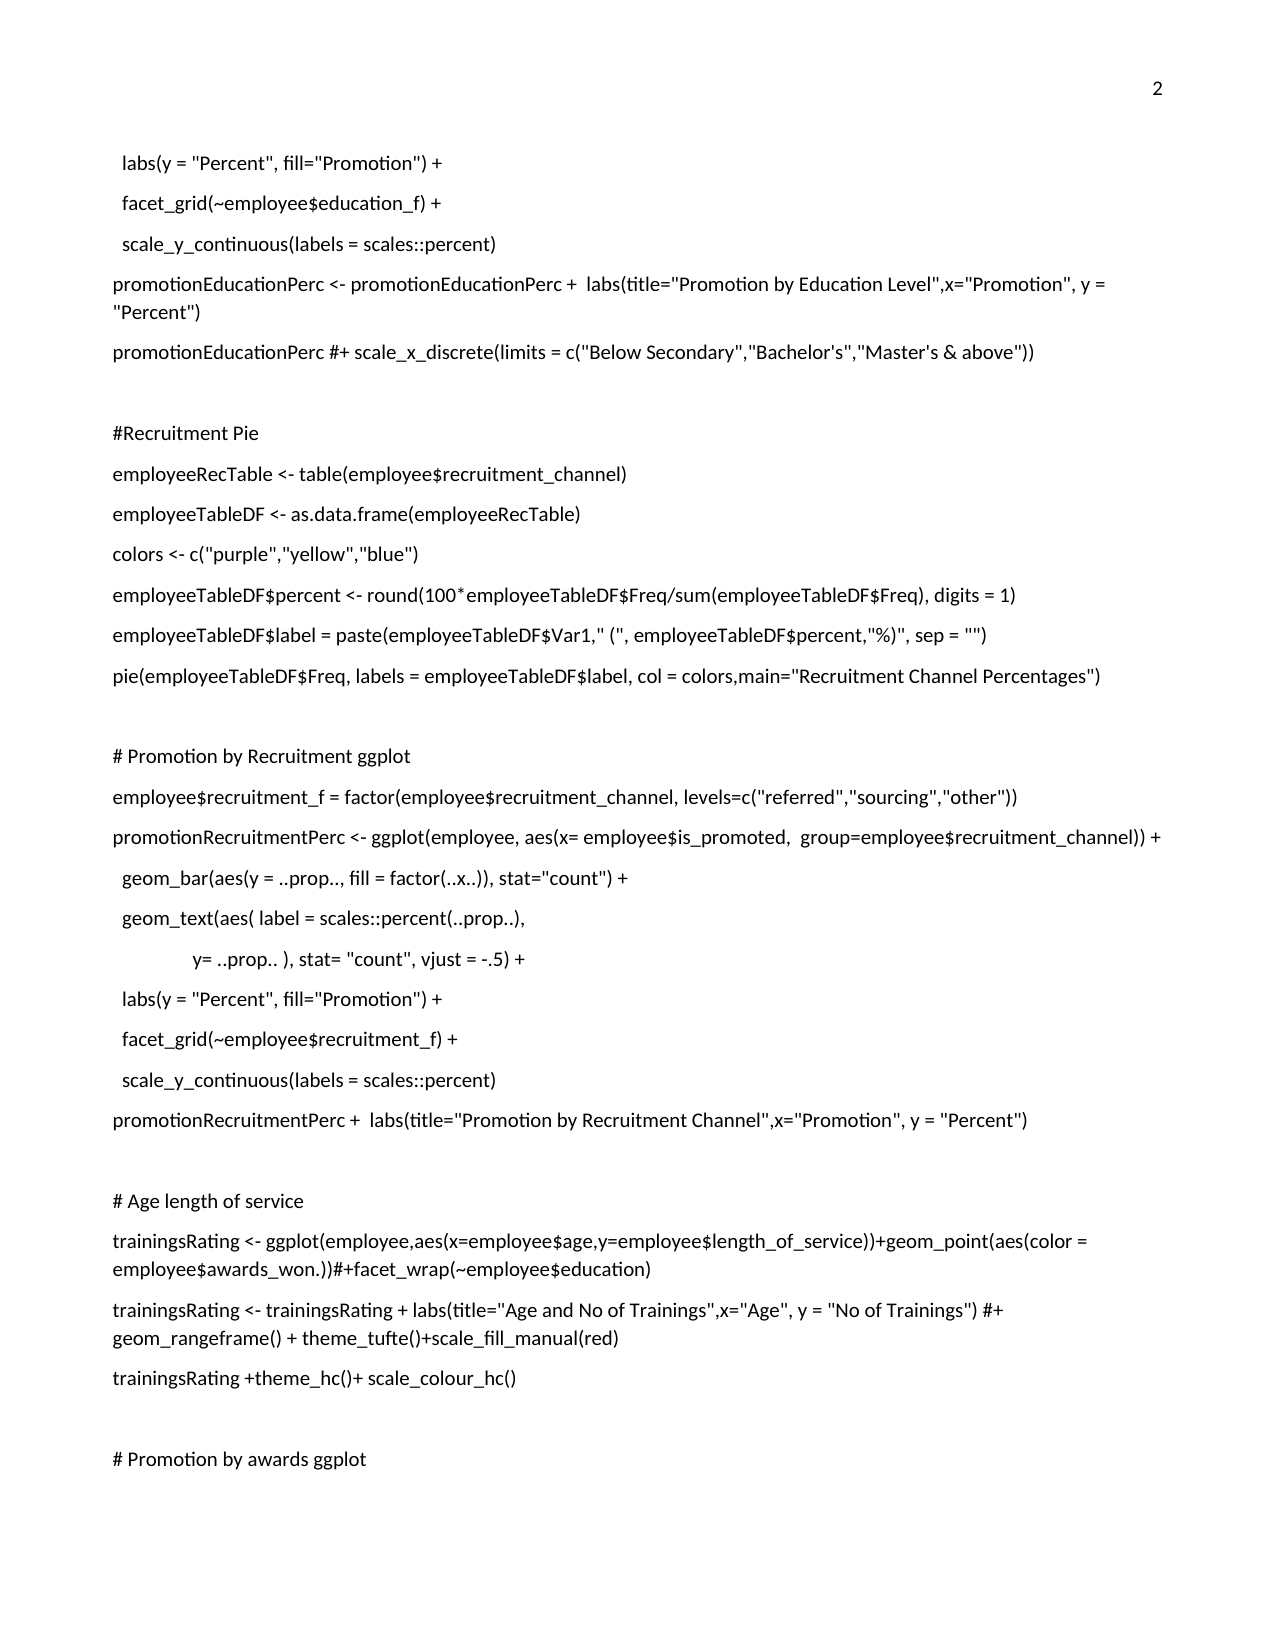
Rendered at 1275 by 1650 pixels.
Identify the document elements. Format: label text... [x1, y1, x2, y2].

text employee$recruitment_f = factor(employee$recruitment_channel, levels=c("referred","sourcing","other")) [112, 784, 1162, 809]
text promotionEducationPerc #+ scale_x_discrete(limits = c("Below Secondary","Bachelor's","Master's & above")) [112, 339, 1162, 365]
text facet_grid(~employee$education_f) + [112, 190, 1162, 216]
text employeeTableDF$percent <- round(100*employeeTableDF$Freq/sum(employeeTableDF$Freq), digits = 1) [112, 582, 1162, 607]
text geom_text(aes( label = scales::percent(..prop..), [112, 905, 1162, 931]
text promotionRecruitmentPerc <- ggplot(employee, aes(x= employee$is_promoted, group=employee$recruitment_channel)) + [112, 824, 1162, 850]
text trainingsRating <- trainingsRating + labs(title="Age and No of Trainings",x="Age", y = "No of Trainings") #+ geom_rangeframe() + theme_tufte()+scale_fill_manual(red) [112, 1297, 1162, 1350]
text colors <- c("purple","yellow","blue") [112, 542, 1162, 567]
text y= ..prop.. ), stat= "count", vjust = -.5) + [112, 946, 1162, 971]
text employeeTableDF <- as.data.frame(employeeRecTable) [112, 501, 1162, 527]
text pie(employeeTableDF$Freq, labels = employeeTableDF$label, col = colors,main="Recruitment Channel Percentages") [112, 663, 1162, 688]
text scale_y_continuous(labels = scales::percent) [112, 231, 1162, 256]
text promotionRecruitmentPerc + labs(title="Promotion by Recruitment Channel",x="Promotion", y = "Percent") [112, 1107, 1162, 1133]
text #Recruitment Pie [112, 420, 1162, 446]
text employeeTableDF$label = paste(employeeTableDF$Var1," (", employeeTableDF$percent,"%)", sep = "") [112, 622, 1162, 648]
text promotionEducationPerc <- promotionEducationPerc + labs(title="Promotion by Education Level",x="Promotion", y = "Percent") [112, 271, 1162, 324]
text trainingsRating +theme_hc()+ scale_colour_hc() [112, 1365, 1162, 1391]
text trainingsRating <- ggplot(employee,aes(x=employee$age,y=employee$length_of_service))+geom_point(aes(color = employee$awards_won.))#+facet_wrap(~employee$education) [112, 1229, 1162, 1282]
text employeeRecTable <- table(employee$recruitment_channel) [112, 461, 1162, 486]
text scale_y_continuous(labels = scales::percent) [112, 1067, 1162, 1092]
text labs(y = "Percent", fill="Promotion") + [112, 986, 1162, 1012]
text # Promotion by Recruitment ggplot [112, 744, 1162, 769]
text labs(y = "Percent", fill="Promotion") + [112, 150, 1162, 175]
text facet_grid(~employee$recruitment_f) + [112, 1027, 1162, 1052]
text # Promotion by awards ggplot [112, 1446, 1162, 1472]
text # Age length of service [112, 1188, 1162, 1214]
text geom_bar(aes(y = ..prop.., fill = factor(..x..)), stat="count") + [112, 865, 1162, 890]
